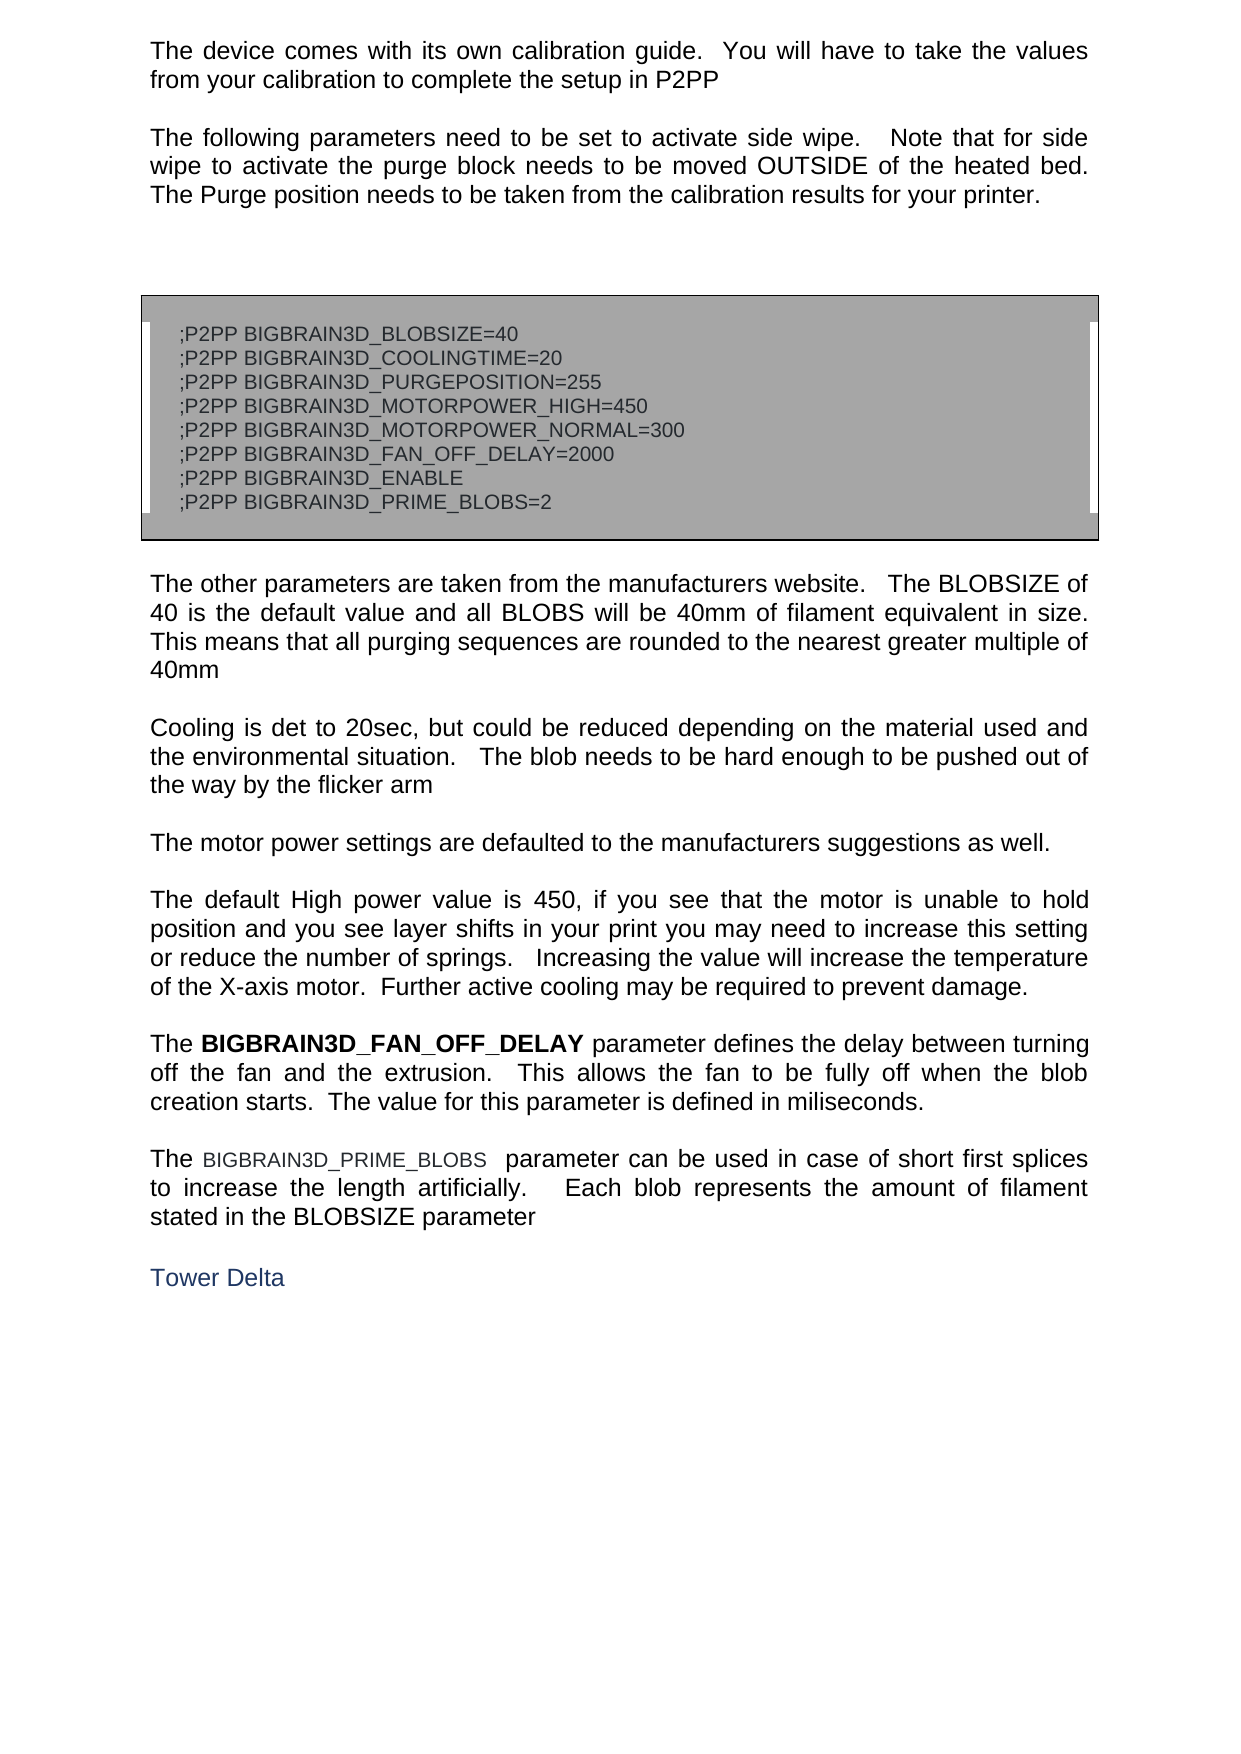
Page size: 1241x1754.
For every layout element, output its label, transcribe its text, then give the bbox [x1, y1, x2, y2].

text ;P2PP BIGBRAIN3D_ENABLE [150, 466, 1090, 489]
subtitle Tower Delta [150, 1263, 1090, 1292]
text ;P2PP BIGBRAIN3D_COOLINGTIME=20 [150, 346, 1090, 370]
text ;P2PP BIGBRAIN3D_PURGEPOSITION=255 [150, 370, 1090, 394]
text The motor power settings are defaulted to the manufacturers suggestions as well. [150, 828, 1090, 857]
text ;P2PP BIGBRAIN3D_BLOBSIZE=40 [150, 322, 1090, 346]
text The default High power value is 450, if you see that the motor is unable to hold position and you see layer shifts in your print you may need to increase this setting or reduce the number of springs. Increasing the value will increase the temperature of the X-axis motor. Further active cooling may be required to prevent damage. [150, 886, 1090, 1001]
text The device comes with its own calibration guide. You will have to take the values from your calibration to complete the setup in P2PP [150, 36, 1090, 94]
text The following parameters need to be set to activate side wipe. Note that for side wipe to activate the purge block needs to be moved OUTSIDE of the heated bed. The Purge position needs to be taken from the calibration results for your printer. [150, 122, 1090, 209]
text ;P2PP BIGBRAIN3D_PRIME_BLOBS=2 [150, 489, 1090, 510]
text The other parameters are taken from the manufacturers website. The BLOBSIZE of 40 is the default value and all BLOBS will be 40mm of filament equivalent in size. This means that all purging sequences are rounded to the nearest greater multiple of 40mm [150, 569, 1090, 684]
text ;P2PP BIGBRAIN3D_MOTORPOWER_HIGH=450 [150, 394, 1090, 418]
text The BIGBRAIN3D_PRIME_BLOBS parameter can be used in case of short first splices to increase the length artificially. Each blob represents the amount of filament stated in the BLOBSIZE parameter [150, 1144, 1090, 1231]
text ;P2PP BIGBRAIN3D_FAN_OFF_DELAY=2000 [150, 442, 1090, 466]
text The BIGBRAIN3D_FAN_OFF_DELAY parameter defines the delay between turning off the fan and the extrusion. This allows the fan to be fully off when the blob creation starts. The value for this parameter is defined in miliseconds. [150, 1029, 1090, 1116]
text Cooling is det to 20sec, but could be reduced depending on the material used and the environmental situation. The blob needs to be hard enough to be pushed out of the way by the flicker arm [150, 713, 1090, 799]
text ;P2PP BIGBRAIN3D_MOTORPOWER_NORMAL=300 [150, 418, 1090, 442]
